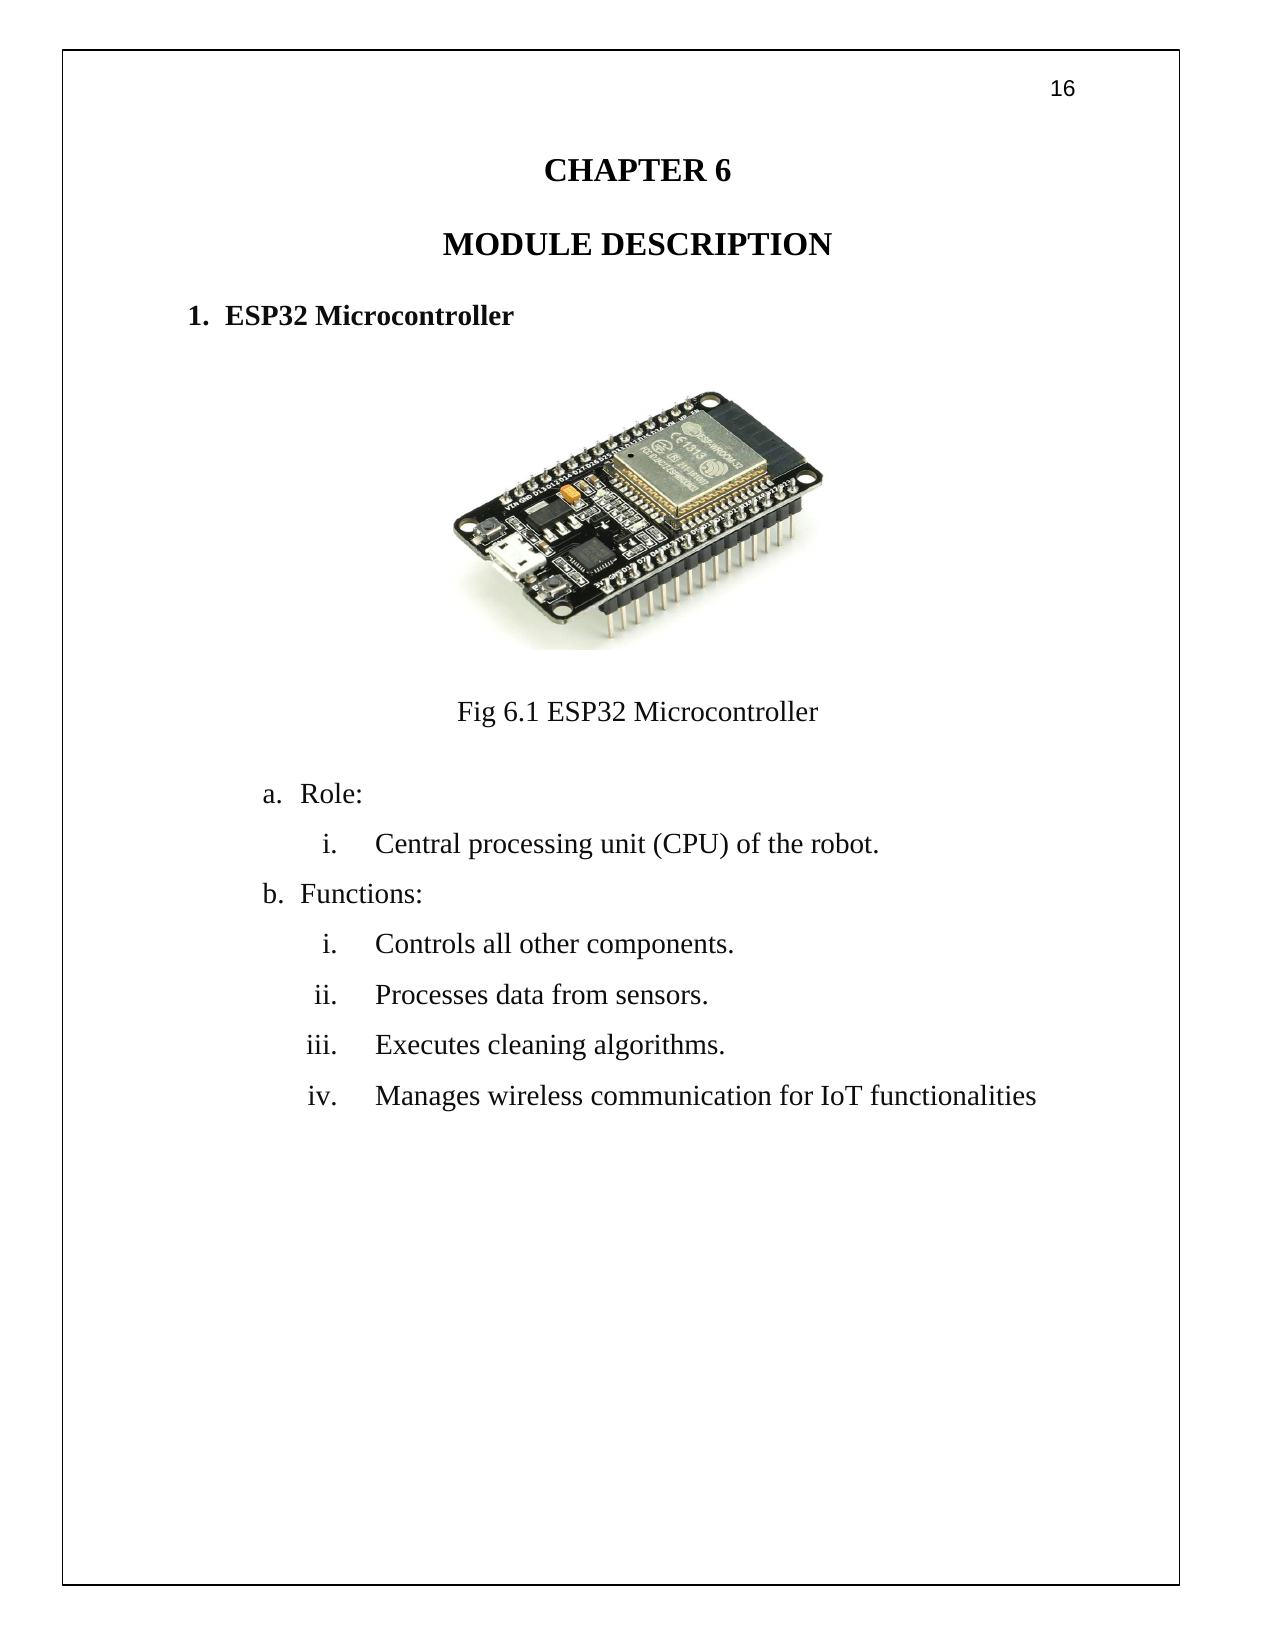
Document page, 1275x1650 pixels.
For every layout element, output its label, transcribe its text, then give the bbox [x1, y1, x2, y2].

text CHAPTER 6 [150, 150, 1125, 188]
picture [447, 380, 828, 650]
text Fig 6.1 ESP32 Microcontroller [150, 694, 1125, 728]
list Manages wireless communication for IoT functionalities [337, 1078, 1125, 1111]
list Executes cleaning algorithms. [337, 1027, 1125, 1061]
list Role: [262, 776, 1125, 809]
list Central processing unit (CPU) of the robot. [337, 826, 1125, 859]
text MODULE DESCRIPTION [150, 224, 1125, 262]
list Functions: [262, 876, 1125, 910]
list Controls all other components. [337, 927, 1125, 960]
list ESP32 Microcontroller [187, 298, 1125, 332]
list Processes data from sensors. [337, 977, 1125, 1011]
